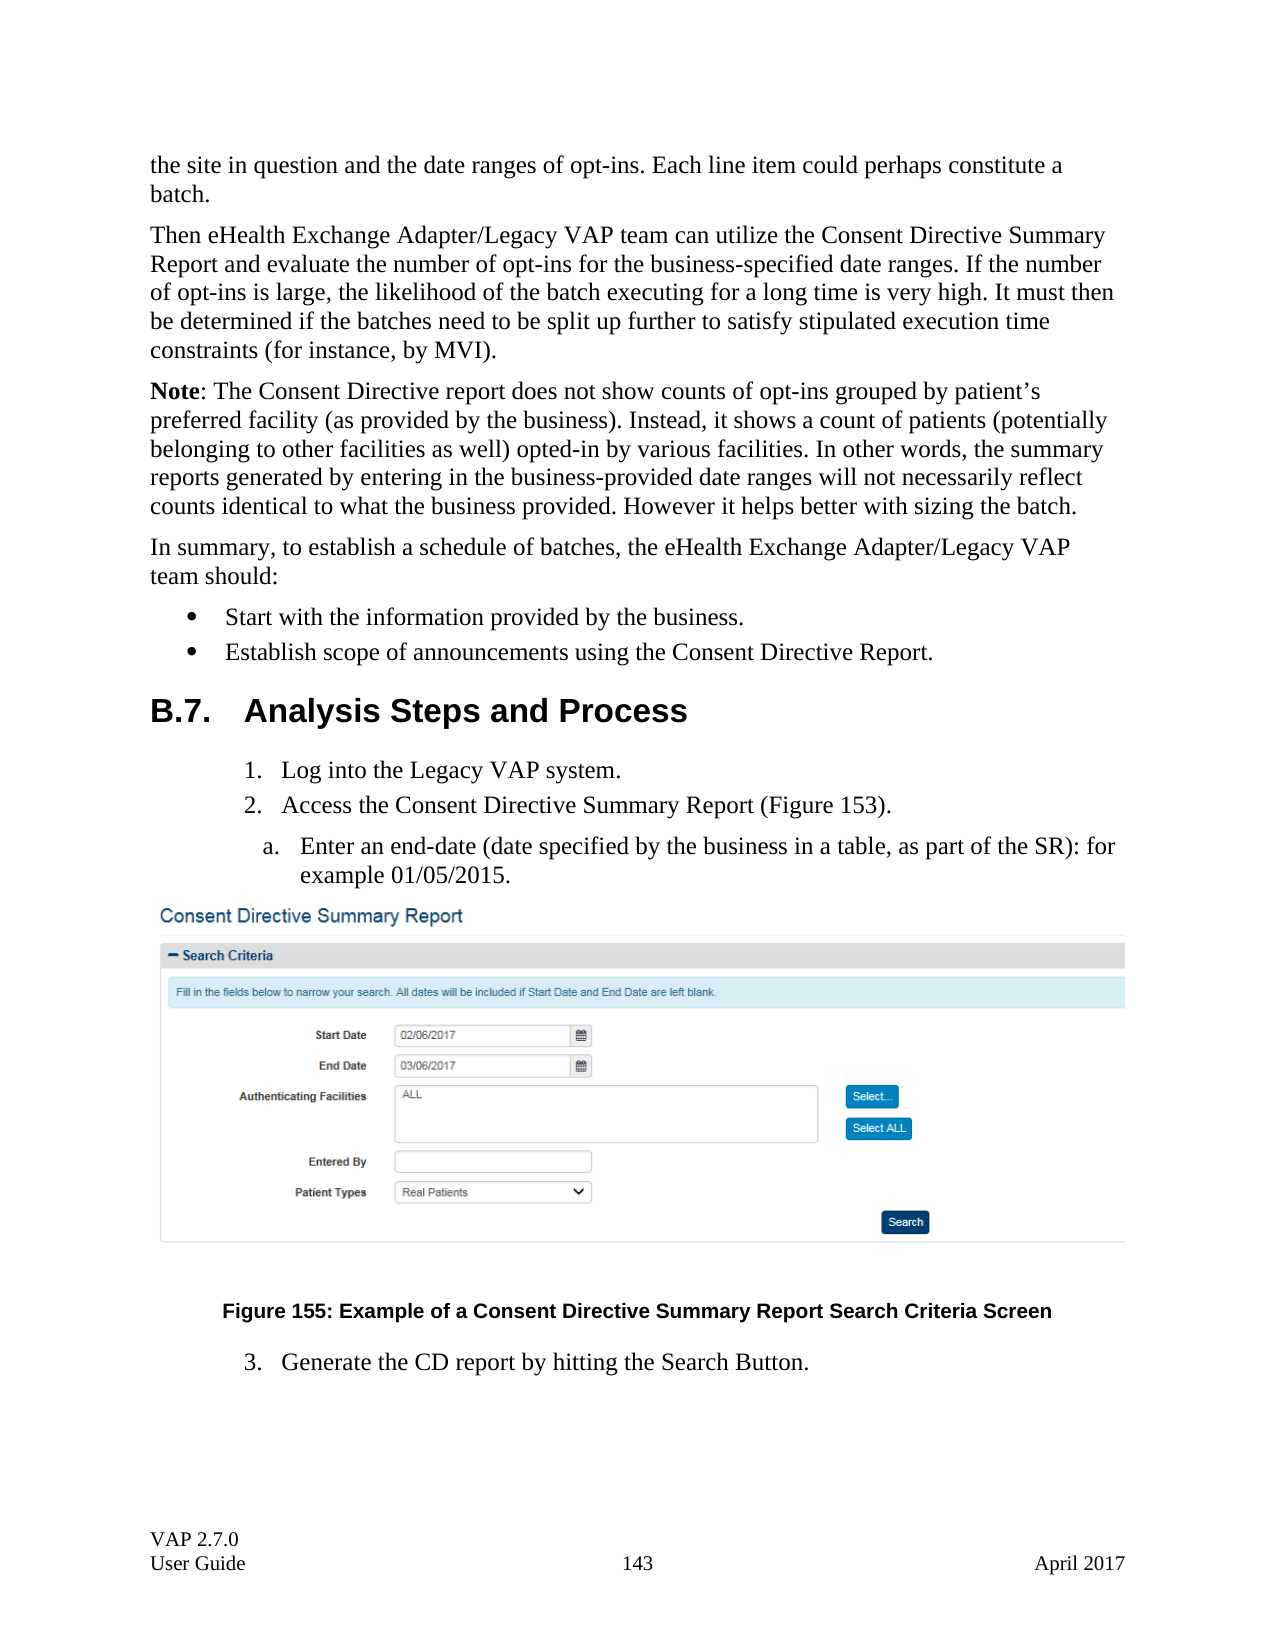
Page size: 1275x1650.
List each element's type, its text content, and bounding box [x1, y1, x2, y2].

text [150, 150, 1125, 207]
picture [150, 901, 1125, 1274]
list Enter an end-date (date specified by the business in a table, as part of the SR): for example 01/05/2015. [262, 831, 1125, 888]
text Establish scope of announcements using the Consent Directive Report. [187, 637, 1125, 666]
text Note: The Consent Directive report does not show counts of opt-ins grouped by patient’s preferred facility (as provided by the business). Instead, it shows a count of patients (potentially belonging to other facilities as well) opted-in by various facilities. In other words, the summary reports generated by entering in the business-provided date ranges will not necessarily reflect counts identical to what the business provided. However it helps better with sizing the batch. [150, 376, 1125, 520]
text Access the Consent Directive Summary Report (Figure 153). [244, 790, 1125, 818]
text Figure 155: Example of a Consent Directive Summary Report Search Criteria Screen [150, 1298, 1125, 1322]
text Then eHealth Exchange Adapter/Legacy VAP team can utilize the Consent Directive Summary Report and evaluate the number of opt-ins for the business-specified date ranges. If the number of opt-ins is large, the likelihood of the batch executing for a long time is very high. It must then be determined if the batches need to be split up further to satisfy stipulated execution time constraints (for instance, by MVI). [150, 220, 1125, 364]
list Log into the Legacy VAP system. [244, 755, 1125, 783]
text Analysis Steps and Process [150, 691, 1125, 730]
text Start with the information provided by the business. [187, 602, 1125, 631]
text In summary, to establish a schedule of batches, the eHealth Exchange Adapter/Legacy VAP team should: [150, 532, 1125, 590]
text Generate the CD report by hitting the Search Button. [244, 1347, 1125, 1376]
